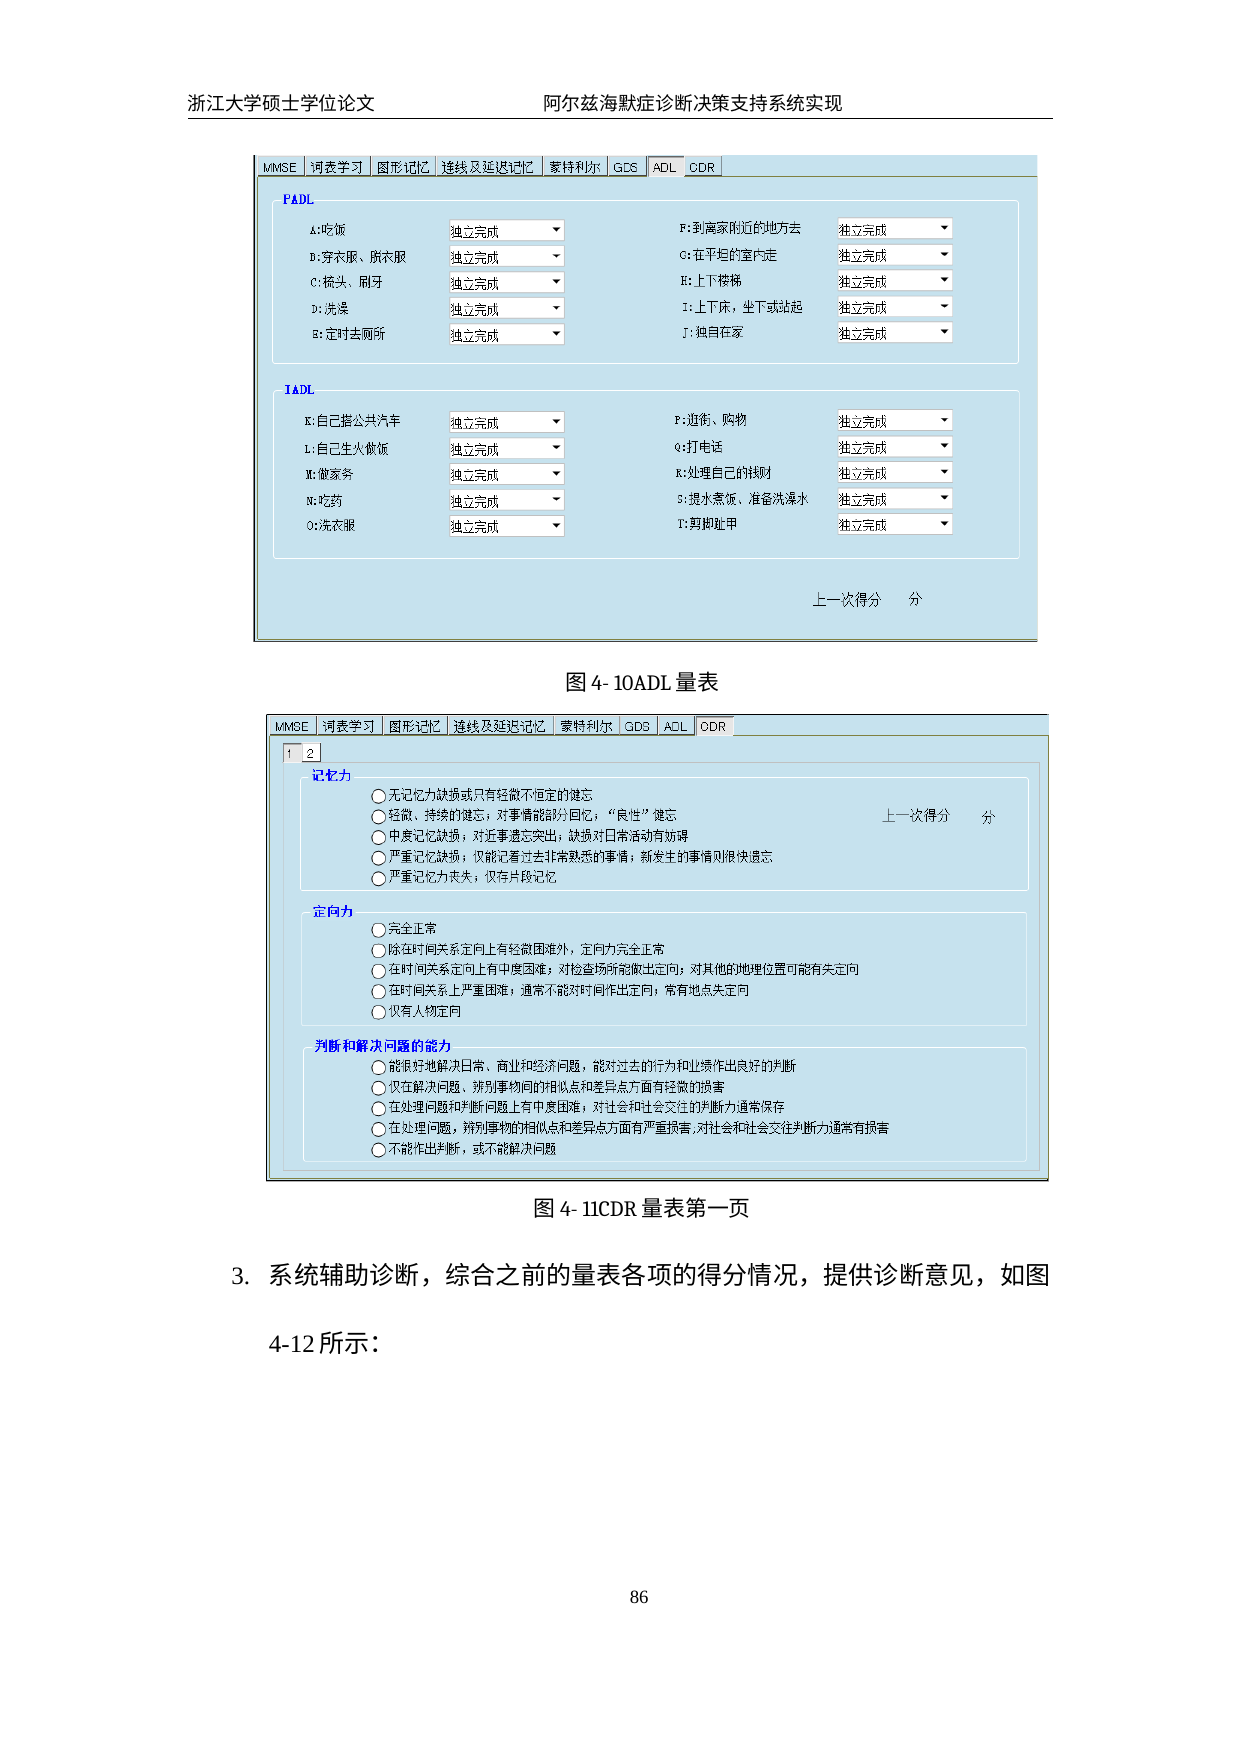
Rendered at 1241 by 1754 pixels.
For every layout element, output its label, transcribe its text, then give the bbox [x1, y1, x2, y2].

list 系统辅助诊断，综合之前的量表各项的得分情况，提供诊断意见，如图4-12所示： [231, 1239, 1053, 1375]
picture [253, 155, 1038, 642]
text 图4- 10ADL量表 [187, 664, 1053, 698]
text 图4- 11CDR量表第一页 [187, 1189, 1053, 1223]
picture [266, 714, 1049, 1182]
